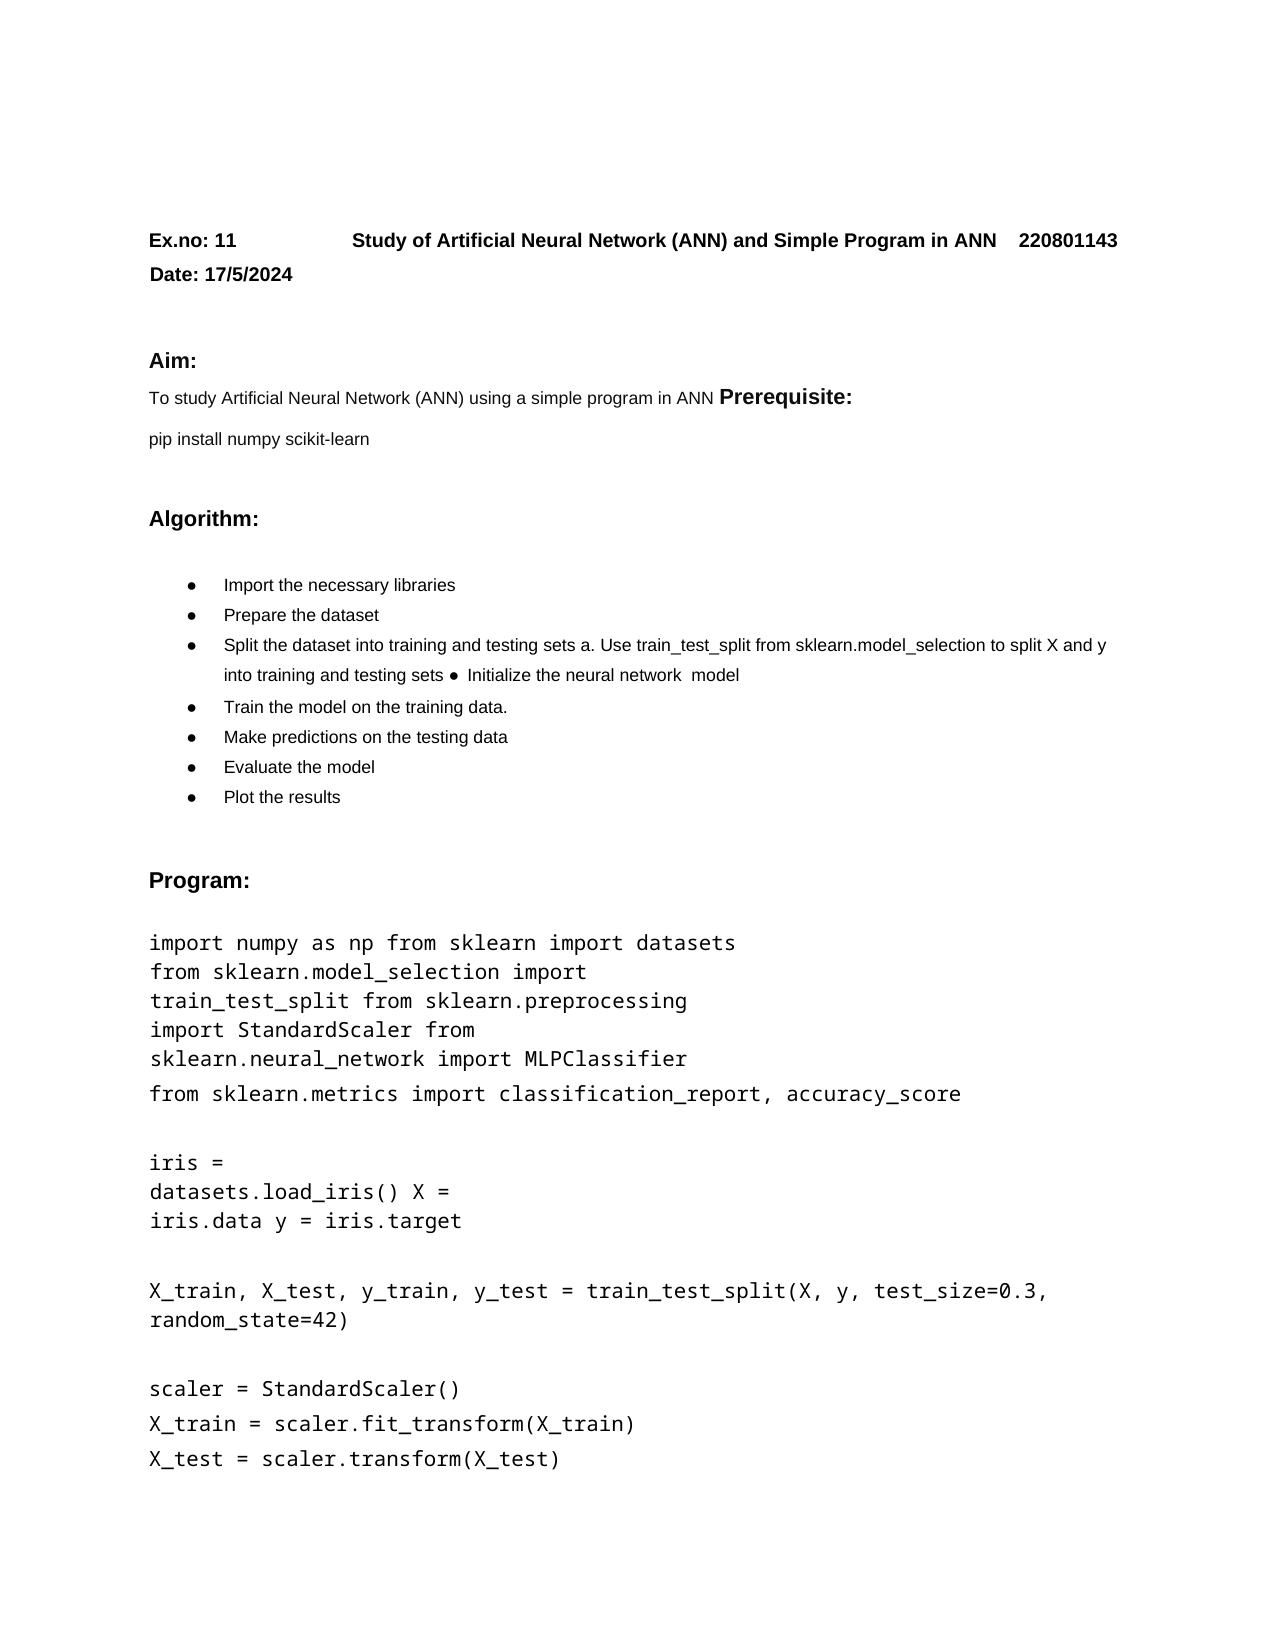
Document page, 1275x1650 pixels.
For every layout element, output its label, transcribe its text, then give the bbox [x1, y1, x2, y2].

text Aim: [148, 348, 1127, 373]
list Import the necessary libraries [186, 574, 1125, 595]
list Split the dataset into training and testing sets a. Use train_test_split from sklearn.model_selection to split X and y into training and testing sets ● Initialize the neural network model [186, 634, 1125, 687]
text To study Artificial Neural Network (ANN) using a simple program in ANN Prerequisite: [148, 384, 855, 409]
text Program: [148, 867, 1127, 893]
text X_train = scaler.fit_transform(X_train) [148, 1409, 1127, 1437]
text Algorithm: [148, 506, 1127, 531]
text X_test = scaler.transform(X_test) [148, 1444, 1127, 1473]
text iris = datasets.load_iris() X = iris.data y = iris.target [148, 1148, 471, 1235]
text pip install numpy scikit-learn [148, 428, 1125, 449]
text X_train, X_test, y_train, y_test = train_test_split(X, y, test_size=0.3, random_state=42) [148, 1276, 1127, 1333]
list Train the model on the training data. [186, 697, 1125, 717]
text Ex.no: 11 Study of Artificial Neural Network (ANN) and Simple Program in ANN 220801143 Date: 17/5/2024 [148, 228, 1125, 286]
text import numpy as np from sklearn import datasets from sklearn.model_selection import train_test_split from sklearn.preprocessing import StandardScaler from sklearn.neural_network import MLPClassifier [148, 928, 757, 1073]
list Plot the results [186, 787, 1125, 807]
list Make predictions on the testing data [186, 727, 1125, 747]
text scaler = StandardScaler() [148, 1374, 1127, 1402]
text from sklearn.metrics import classification_report, accuracy_score [148, 1079, 1127, 1108]
list Evaluate the model [186, 757, 1125, 777]
list Prepare the dataset [186, 604, 1125, 625]
